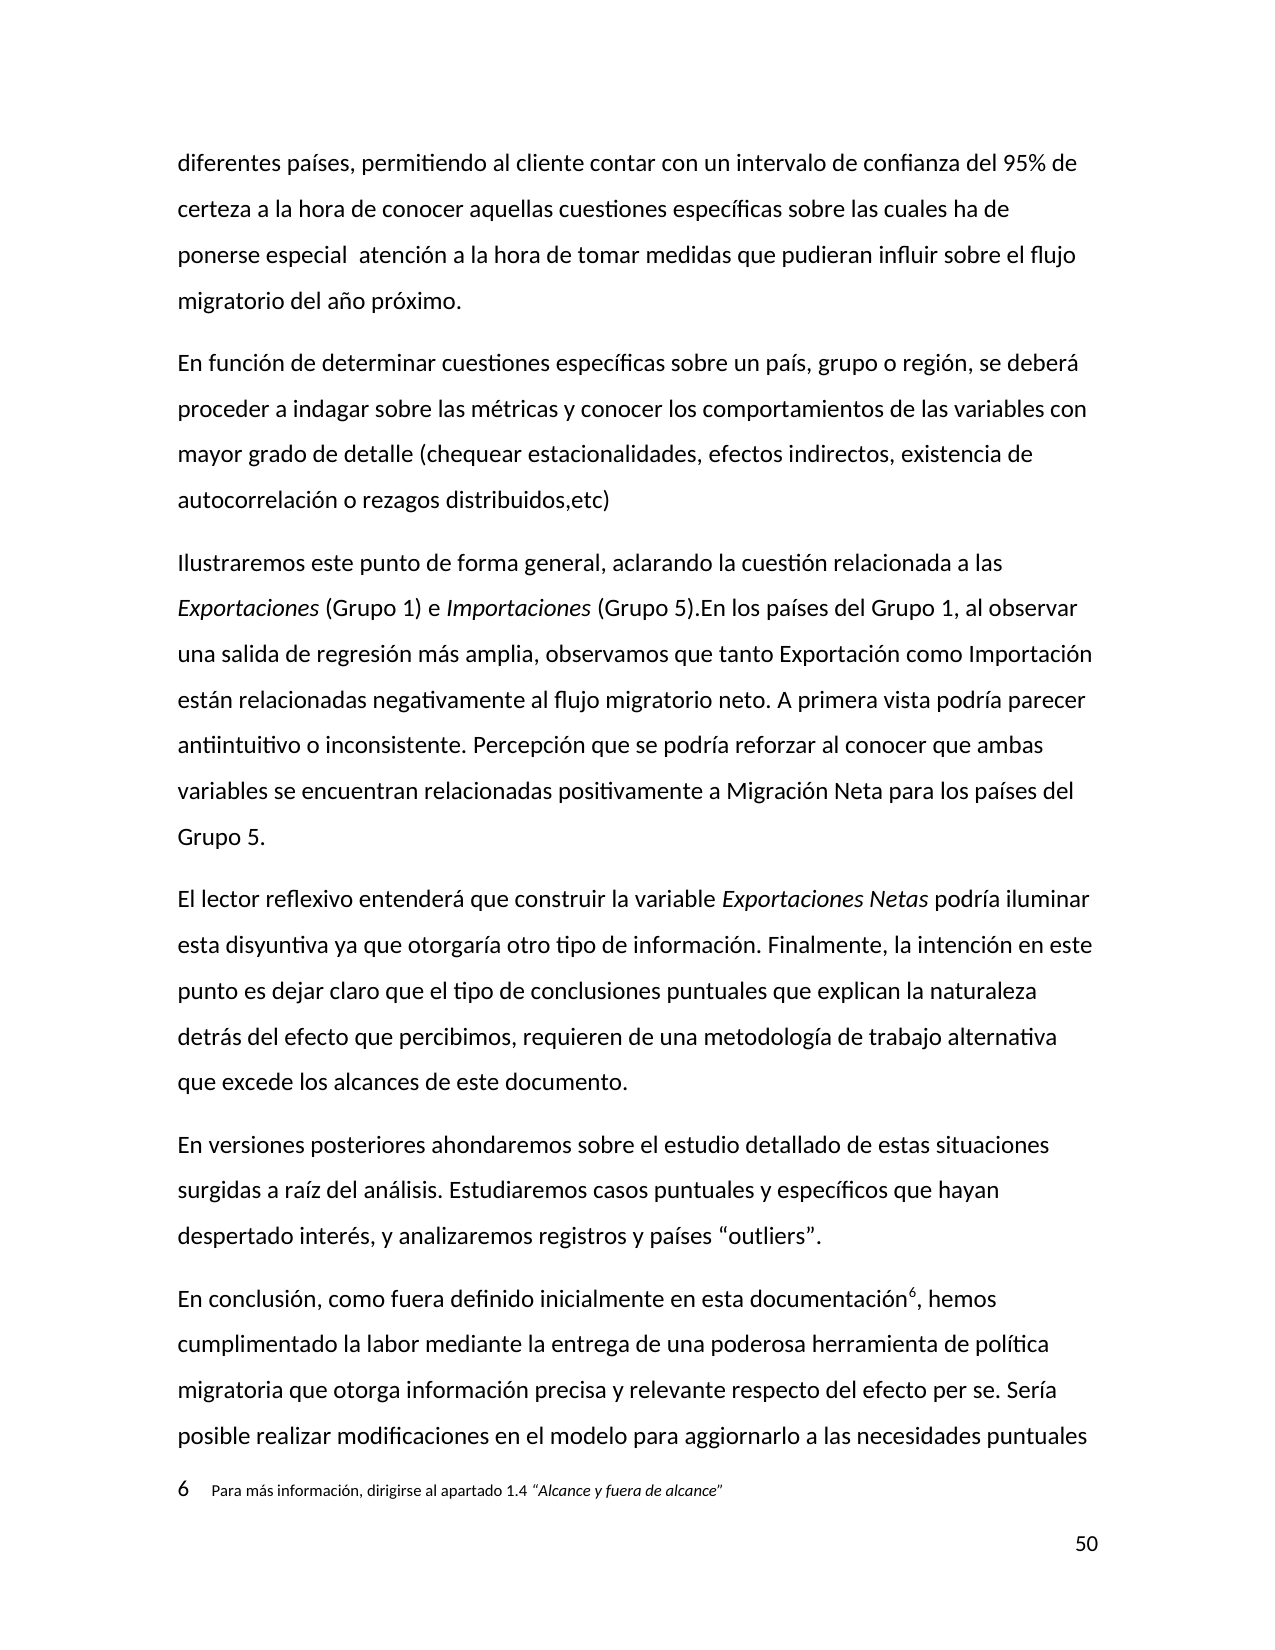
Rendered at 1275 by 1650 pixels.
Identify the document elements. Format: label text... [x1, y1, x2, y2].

text En función de determinar cuestiones específicas sobre un país, grupo o región, se deberá proceder a indagar sobre las métricas y conocer los comportamientos de las variables con mayor grado de detalle (chequear estacionalidades, efectos indirectos, existencia de autocorrelación o rezagos distribuidos,etc) [177, 347, 1098, 515]
text Ilustraremos este punto de forma general, aclarando la cuestión relacionada a las Exportaciones (Grupo 1) e Importaciones (Grupo 5).En los países del Grupo 1, al observar una salida de regresión más amplia, observamos que tanto Exportación como Importación están relacionadas negativamente al flujo migratorio neto. A primera vista podría parecer antiintuitivo o inconsistente. Percepción que se podría reforzar al conocer que ambas variables se encuentran relacionadas positivamente a Migración Neta para los países del Grupo 5. [177, 547, 1098, 852]
text En versiones posteriores ahondaremos sobre el estudio detallado de estas situaciones surgidas a raíz del análisis. Estudiaremos casos puntuales y específicos que hayan despertado interés, y analizaremos registros y países “outliers”. [177, 1129, 1098, 1251]
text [177, 148, 1098, 315]
text El lector reflexivo entenderá que construir la variable Exportaciones Netas podría iluminar esta disyuntiva ya que otorgaría otro tipo de información. Finalmente, la intención en este punto es dejar claro que el tipo de conclusiones puntuales que explican la naturaleza detrás del efecto que percibimos, requieren de una metodología de trabajo alternativa que excede los alcances de este documento. [177, 883, 1098, 1097]
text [177, 1283, 1098, 1450]
